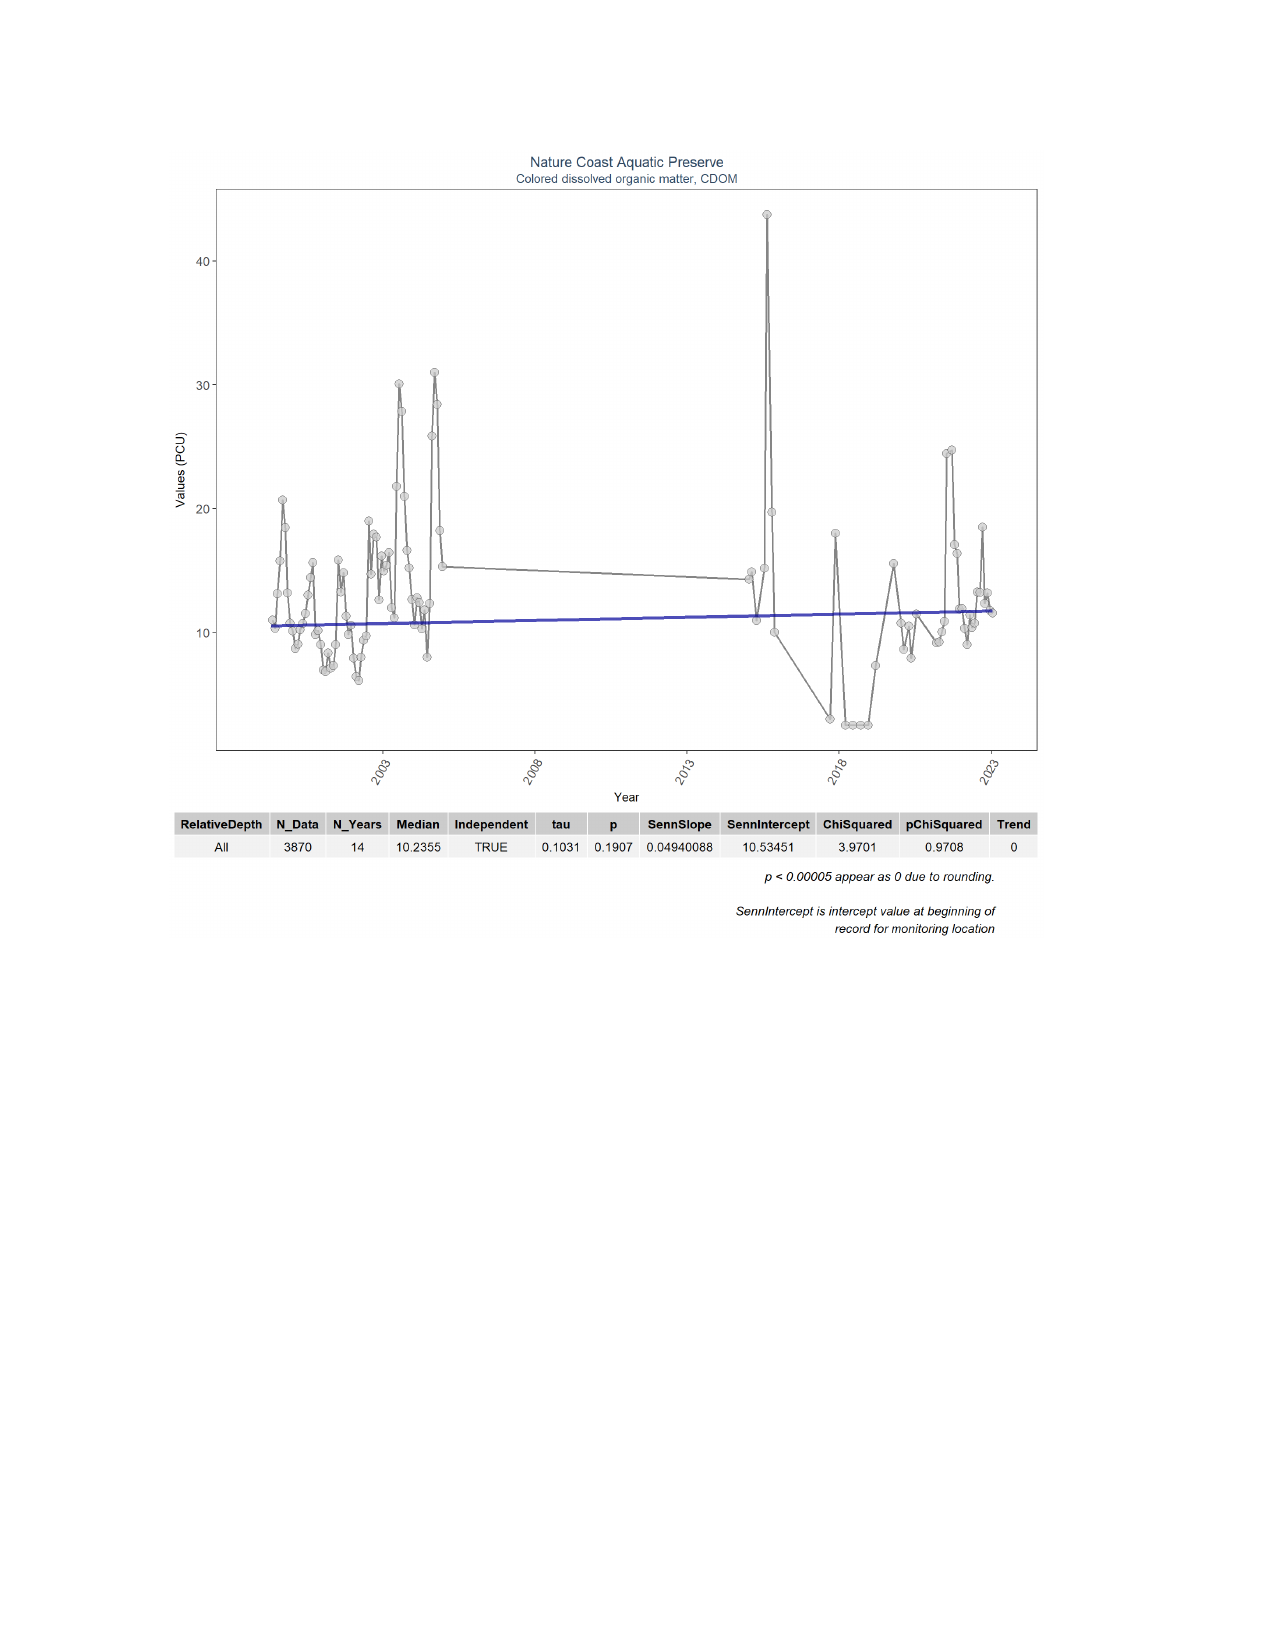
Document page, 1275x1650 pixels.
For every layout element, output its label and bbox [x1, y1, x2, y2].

picture [168, 150, 1044, 938]
